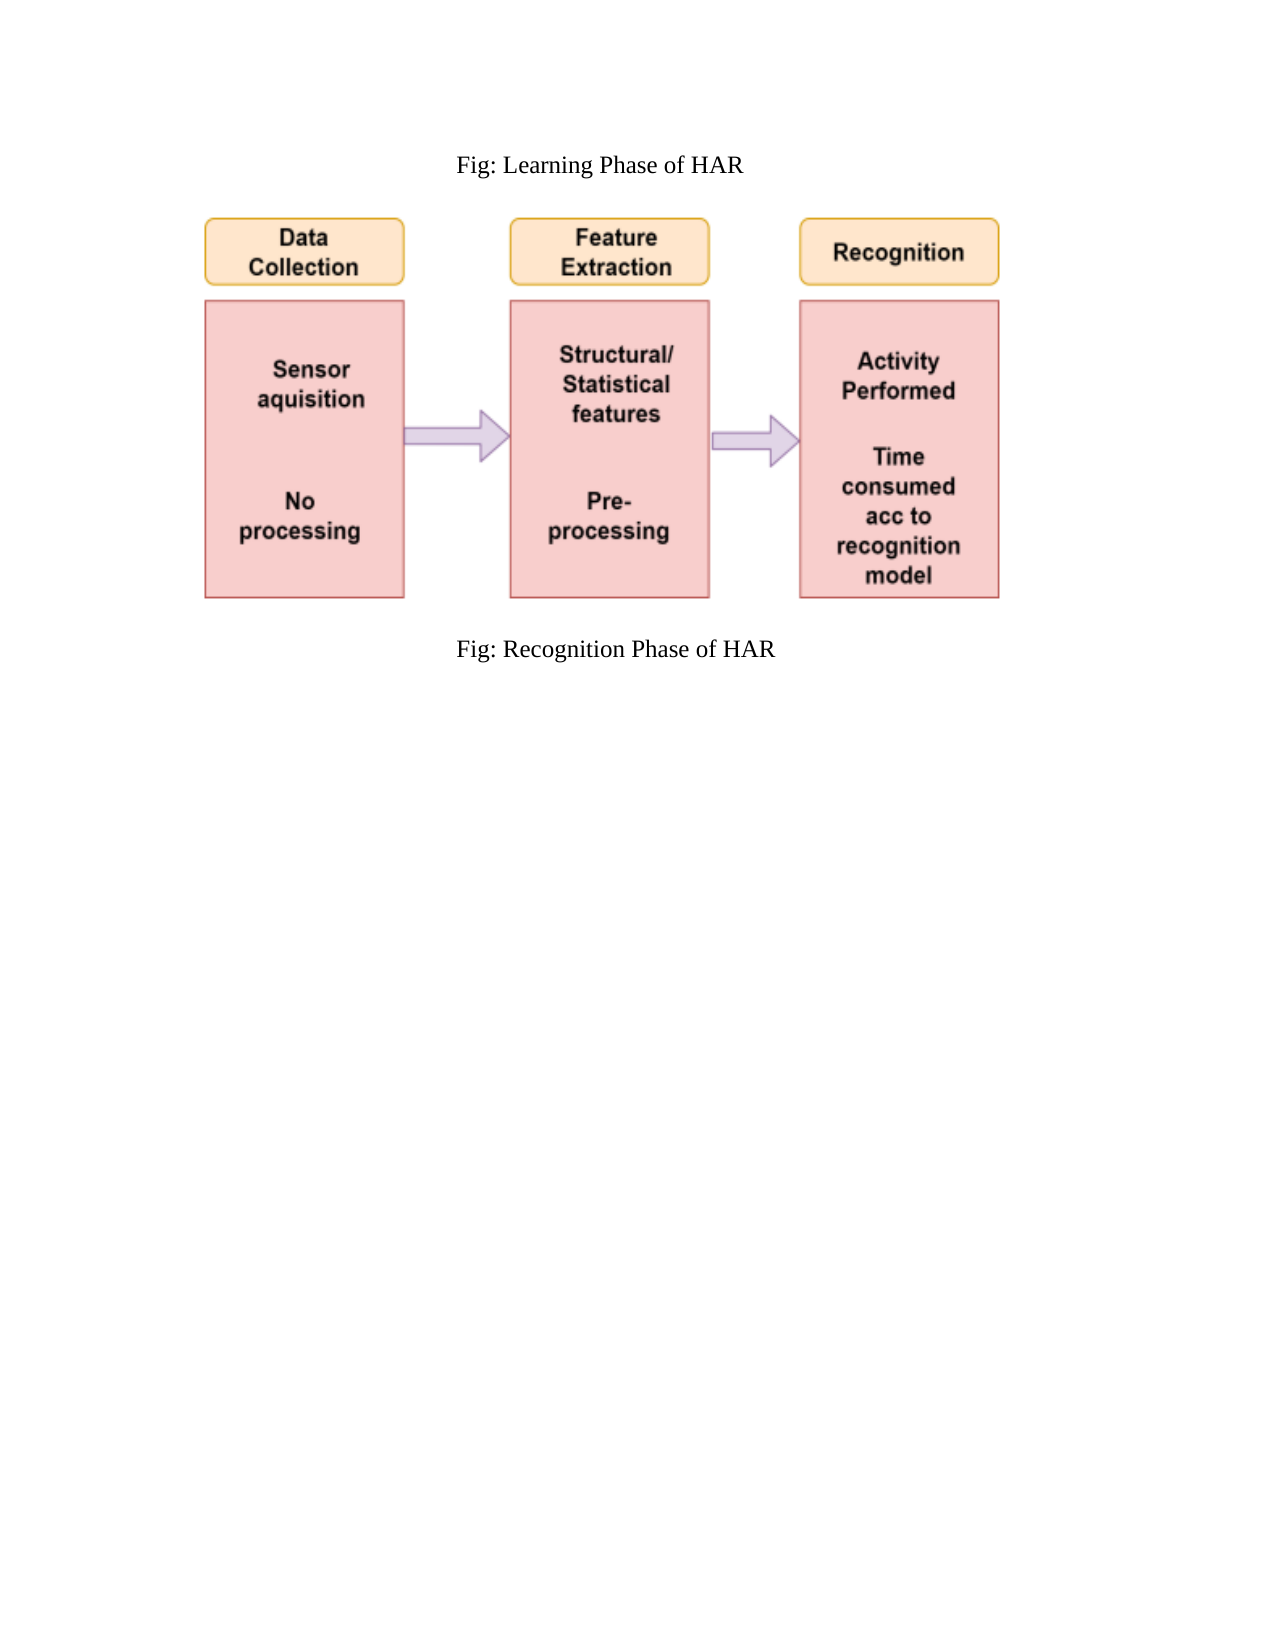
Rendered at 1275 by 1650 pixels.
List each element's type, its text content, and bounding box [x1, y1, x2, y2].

text Fig: Learning Phase of HAR [300, 150, 1125, 179]
picture [150, 203, 1064, 610]
text Fig: Recognition Phase of HAR [300, 634, 1125, 663]
